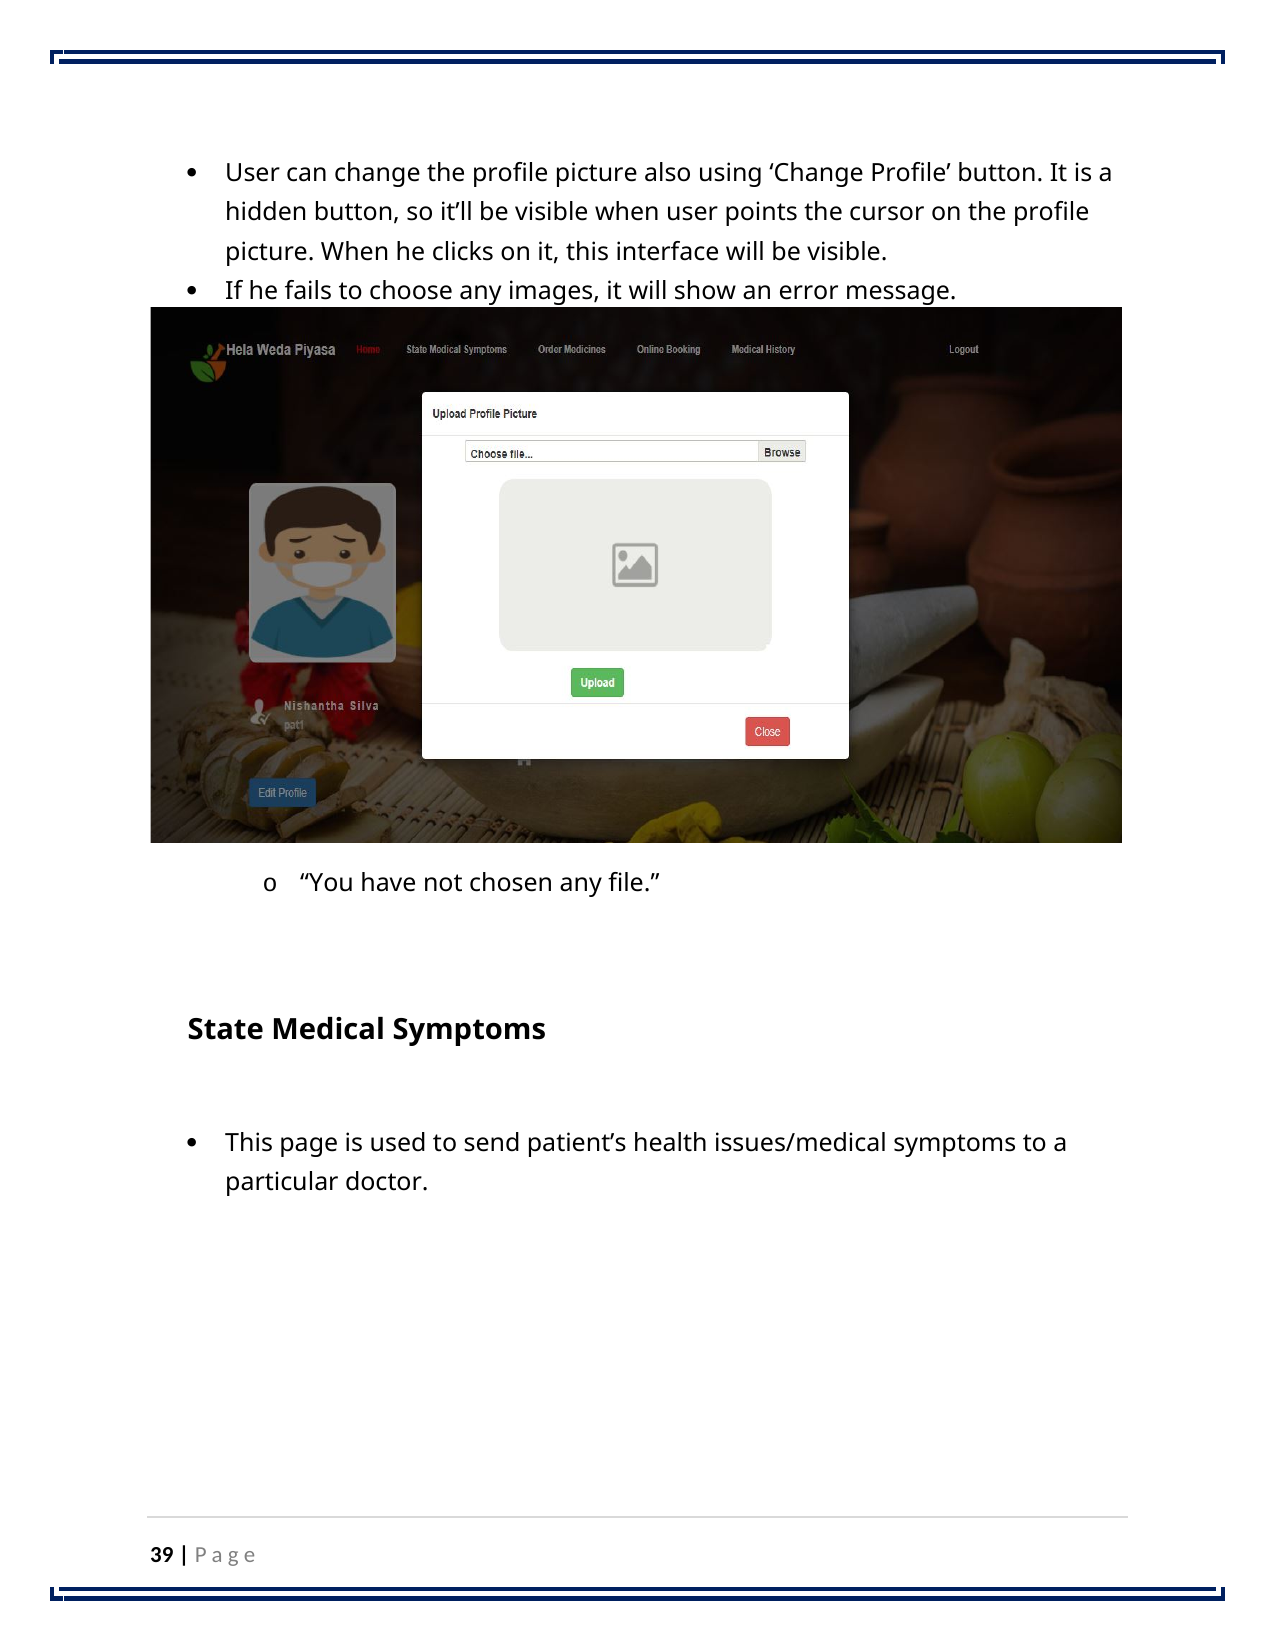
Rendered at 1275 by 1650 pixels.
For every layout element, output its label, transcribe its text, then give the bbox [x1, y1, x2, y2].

text State Medical Symptoms [187, 1008, 1124, 1048]
list If he fails to choose any images, it will show an error message. [187, 272, 1126, 306]
picture [150, 307, 1122, 842]
list This page is used to send patient’s health issues/medical symptoms to a particular doctor. [187, 1124, 1126, 1197]
list User can change the profile picture also using ‘Change Profile’ button. It is a hidden button, so it’ll be visible when user points the cursor on the profile picture. When he clicks on it, this interface will be visible. [187, 155, 1126, 267]
